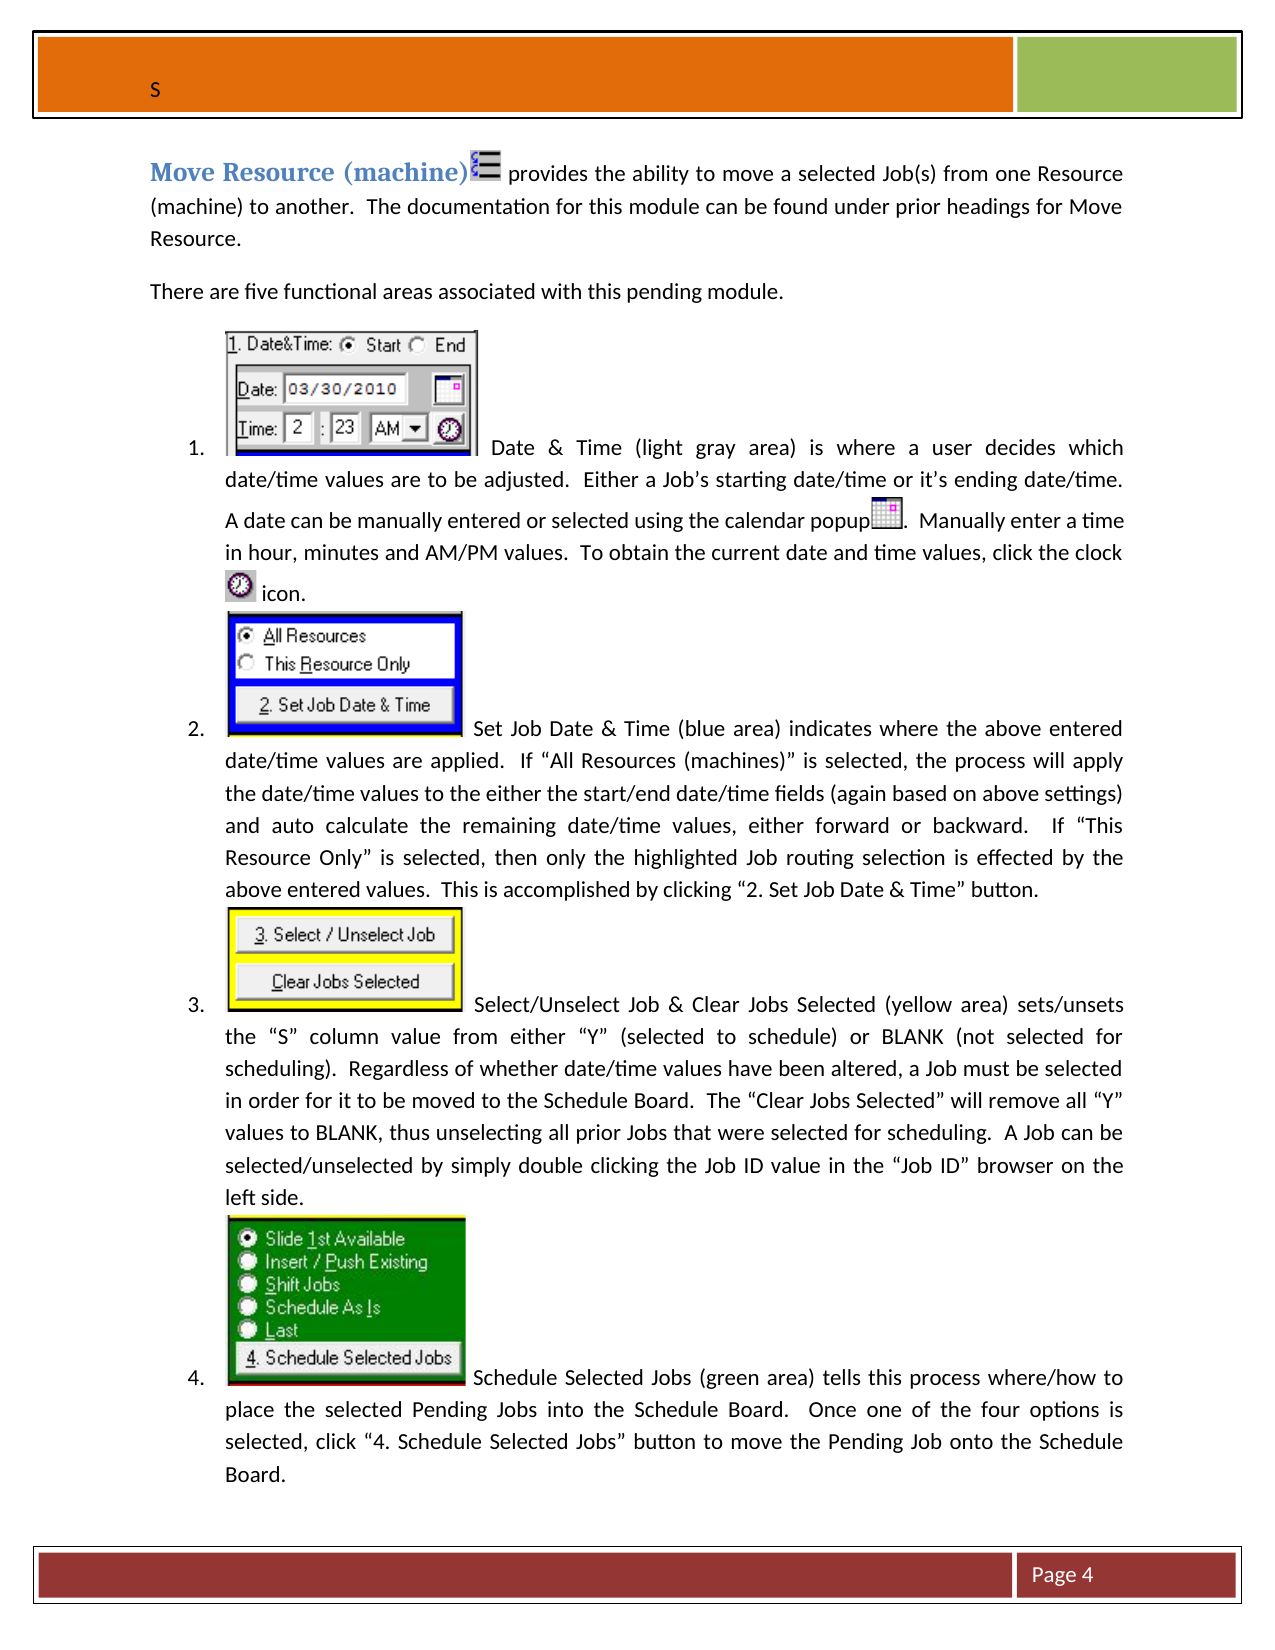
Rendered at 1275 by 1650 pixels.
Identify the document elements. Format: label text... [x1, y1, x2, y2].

picture [225, 570, 257, 602]
picture [225, 611, 466, 737]
text There are five functional areas associated with this pending module. [150, 277, 1125, 305]
picture [470, 150, 502, 181]
picture [225, 1215, 466, 1386]
picture [225, 330, 479, 456]
list Set Job Date & Time (blue area) indicates where the above entered date/time values are applied. If “All Resources (machines)” is selected, the process will apply the date/time values to the either the start/end date/time fields (again based on above settings) and auto calculate the remaining date/time values, either forward or backward. If “This Resource Only” is selected, then only the highlighted Job routing selection is effected by the above entered values. This is accomplished by clicking “2. Set Job Date & Time” button. [187, 612, 1125, 903]
list Select/Unselect Job & Clear Jobs Selected (yellow area) sets/unsets the “S” column value from either “Y” (selected to schedule) or BLANK (not selected for scheduling). Regardless of whether date/time values have been altered, a Job must be selected in order for it to be moved to the Schedule Board. The “Clear Jobs Selected” will remove all “Y” values to BLANK, thus unselecting all prior Jobs that were selected for scheduling. A Job can be selected/unselected by simply double clicking the Job ID value in the “Job ID” browser on the left side. [187, 907, 1125, 1211]
text Move Resource (machine) provides the ability to move a selected Job(s) from one Resource (machine) to another. The documentation for this module can be found under prior headings for Move Resource. [150, 150, 1125, 252]
picture [871, 497, 903, 529]
list Schedule Selected Jobs (green area) tells this process where/how to place the selected Pending Jobs into the Schedule Board. Once one of the four options is selected, click “4. Schedule Selected Jobs” button to move the Pending Job onto the Schedule Board. [187, 1215, 1125, 1488]
picture [225, 907, 466, 1012]
list Date & Time (light gray area) is where a user decides which date/time values are to be adjusted. Either a Job’s starting date/time or it’s ending date/time. A date can be manually entered or selected using the calendar popup. Manually enter a time in hour, minutes and AM/PM values. To obtain the current date and time values, click the clock icon. [187, 330, 1125, 607]
